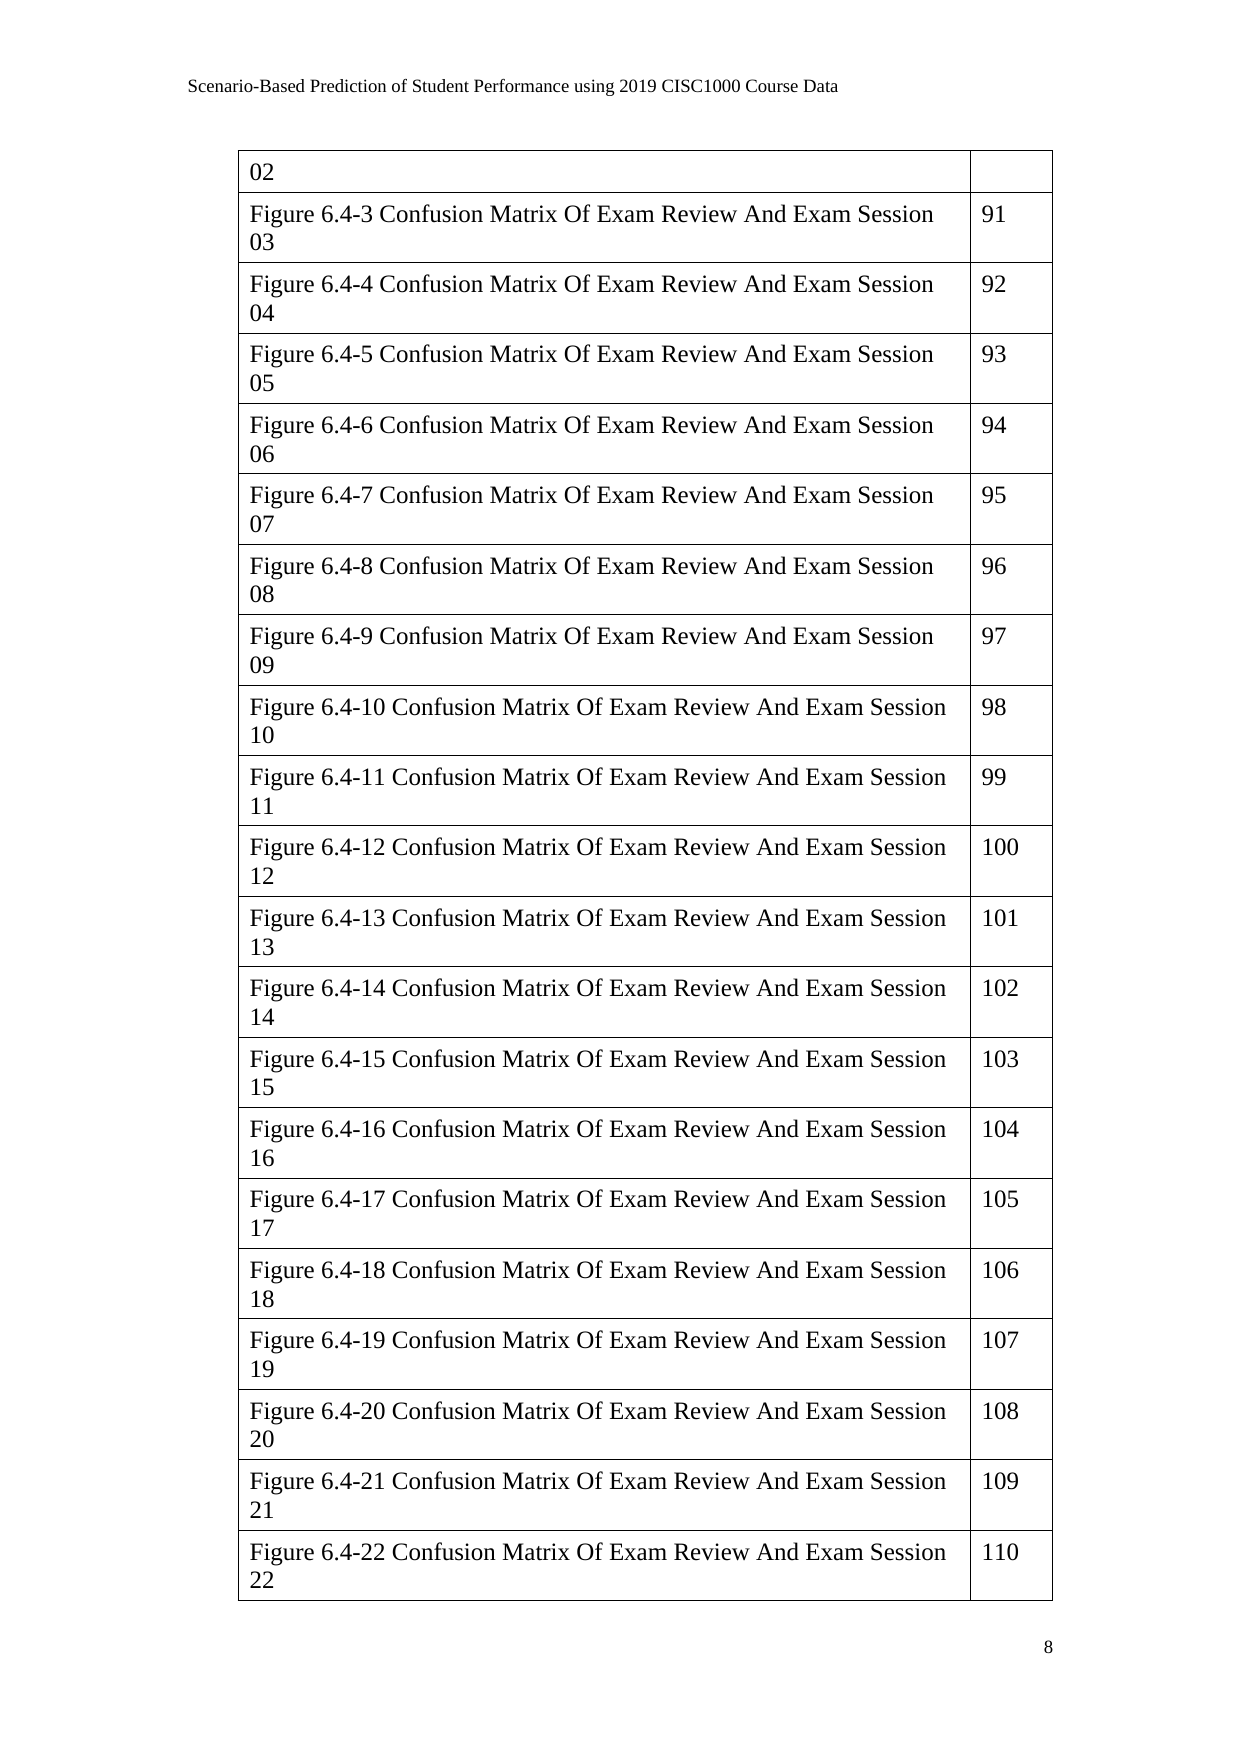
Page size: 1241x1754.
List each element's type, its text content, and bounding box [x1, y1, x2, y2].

table_cell Figure 6.4-22 Confusion Matrix Of Exam Review And Exam Session 22 [239, 1531, 970, 1600]
table_cell 95 [971, 474, 1052, 544]
table_cell Figure 6.4-18 Confusion Matrix Of Exam Review And Exam Session 18 [239, 1249, 970, 1318]
table_cell Figure 6.4-16 Confusion Matrix Of Exam Review And Exam Session 16 [239, 1108, 970, 1177]
table_cell 106 [971, 1249, 1052, 1318]
table_cell 105 [971, 1179, 1052, 1248]
table_cell Figure 6.4-19 Confusion Matrix Of Exam Review And Exam Session 19 [239, 1319, 970, 1389]
table_cell 102 [971, 967, 1052, 1037]
table_cell Figure 6.4-17 Confusion Matrix Of Exam Review And Exam Session 17 [239, 1179, 970, 1248]
table_cell 96 [971, 545, 1052, 614]
table_cell 93 [971, 334, 1052, 403]
table_cell 110 [971, 1531, 1052, 1600]
table_cell 97 [971, 615, 1052, 684]
table_cell Figure 6.4-10 Confusion Matrix Of Exam Review And Exam Session 10 [239, 686, 970, 755]
table_cell Figure 6.4-9 Confusion Matrix Of Exam Review And Exam Session 09 [239, 615, 970, 684]
table_cell Figure 6.4-7 Confusion Matrix Of Exam Review And Exam Session 07 [239, 474, 970, 544]
table_cell 109 [971, 1460, 1052, 1529]
table_cell 92 [971, 263, 1052, 332]
table_cell Figure 6.4-12 Confusion Matrix Of Exam Review And Exam Session 12 [239, 826, 970, 896]
table_cell Figure 6.4-13 Confusion Matrix Of Exam Review And Exam Session 13 [239, 897, 970, 966]
table_cell 103 [971, 1038, 1052, 1107]
table_cell Figure 6.4-14 Confusion Matrix Of Exam Review And Exam Session 14 [239, 967, 970, 1037]
table_cell 100 [971, 826, 1052, 896]
table_cell 94 [971, 404, 1052, 473]
table_cell Figure 6.4-6 Confusion Matrix Of Exam Review And Exam Session 06 [239, 404, 970, 473]
table_cell Figure 6.4-4 Confusion Matrix Of Exam Review And Exam Session 04 [239, 263, 970, 332]
table_cell Figure 6.4-11 Confusion Matrix Of Exam Review And Exam Session 11 [239, 756, 970, 825]
table_cell 107 [971, 1319, 1052, 1389]
table_cell 98 [971, 686, 1052, 755]
table_cell Figure 6.4-5 Confusion Matrix Of Exam Review And Exam Session 05 [239, 334, 970, 403]
table_cell 91 [971, 193, 1052, 262]
table_cell Figure 6.4-3 Confusion Matrix Of Exam Review And Exam Session 03 [239, 193, 970, 262]
table_cell Figure 6.4-15 Confusion Matrix Of Exam Review And Exam Session 15 [239, 1038, 970, 1107]
table_cell Figure 6.4-20 Confusion Matrix Of Exam Review And Exam Session 20 [239, 1390, 970, 1459]
table_cell Figure 6.4-21 Confusion Matrix Of Exam Review And Exam Session 21 [239, 1460, 970, 1529]
table_cell 108 [971, 1390, 1052, 1459]
table_cell 104 [971, 1108, 1052, 1177]
table_cell 90 [971, 151, 1052, 192]
table_cell 99 [971, 756, 1052, 825]
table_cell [239, 151, 970, 192]
table_cell Figure 6.4-8 Confusion Matrix Of Exam Review And Exam Session 08 [239, 545, 970, 614]
table_cell 101 [971, 897, 1052, 966]
